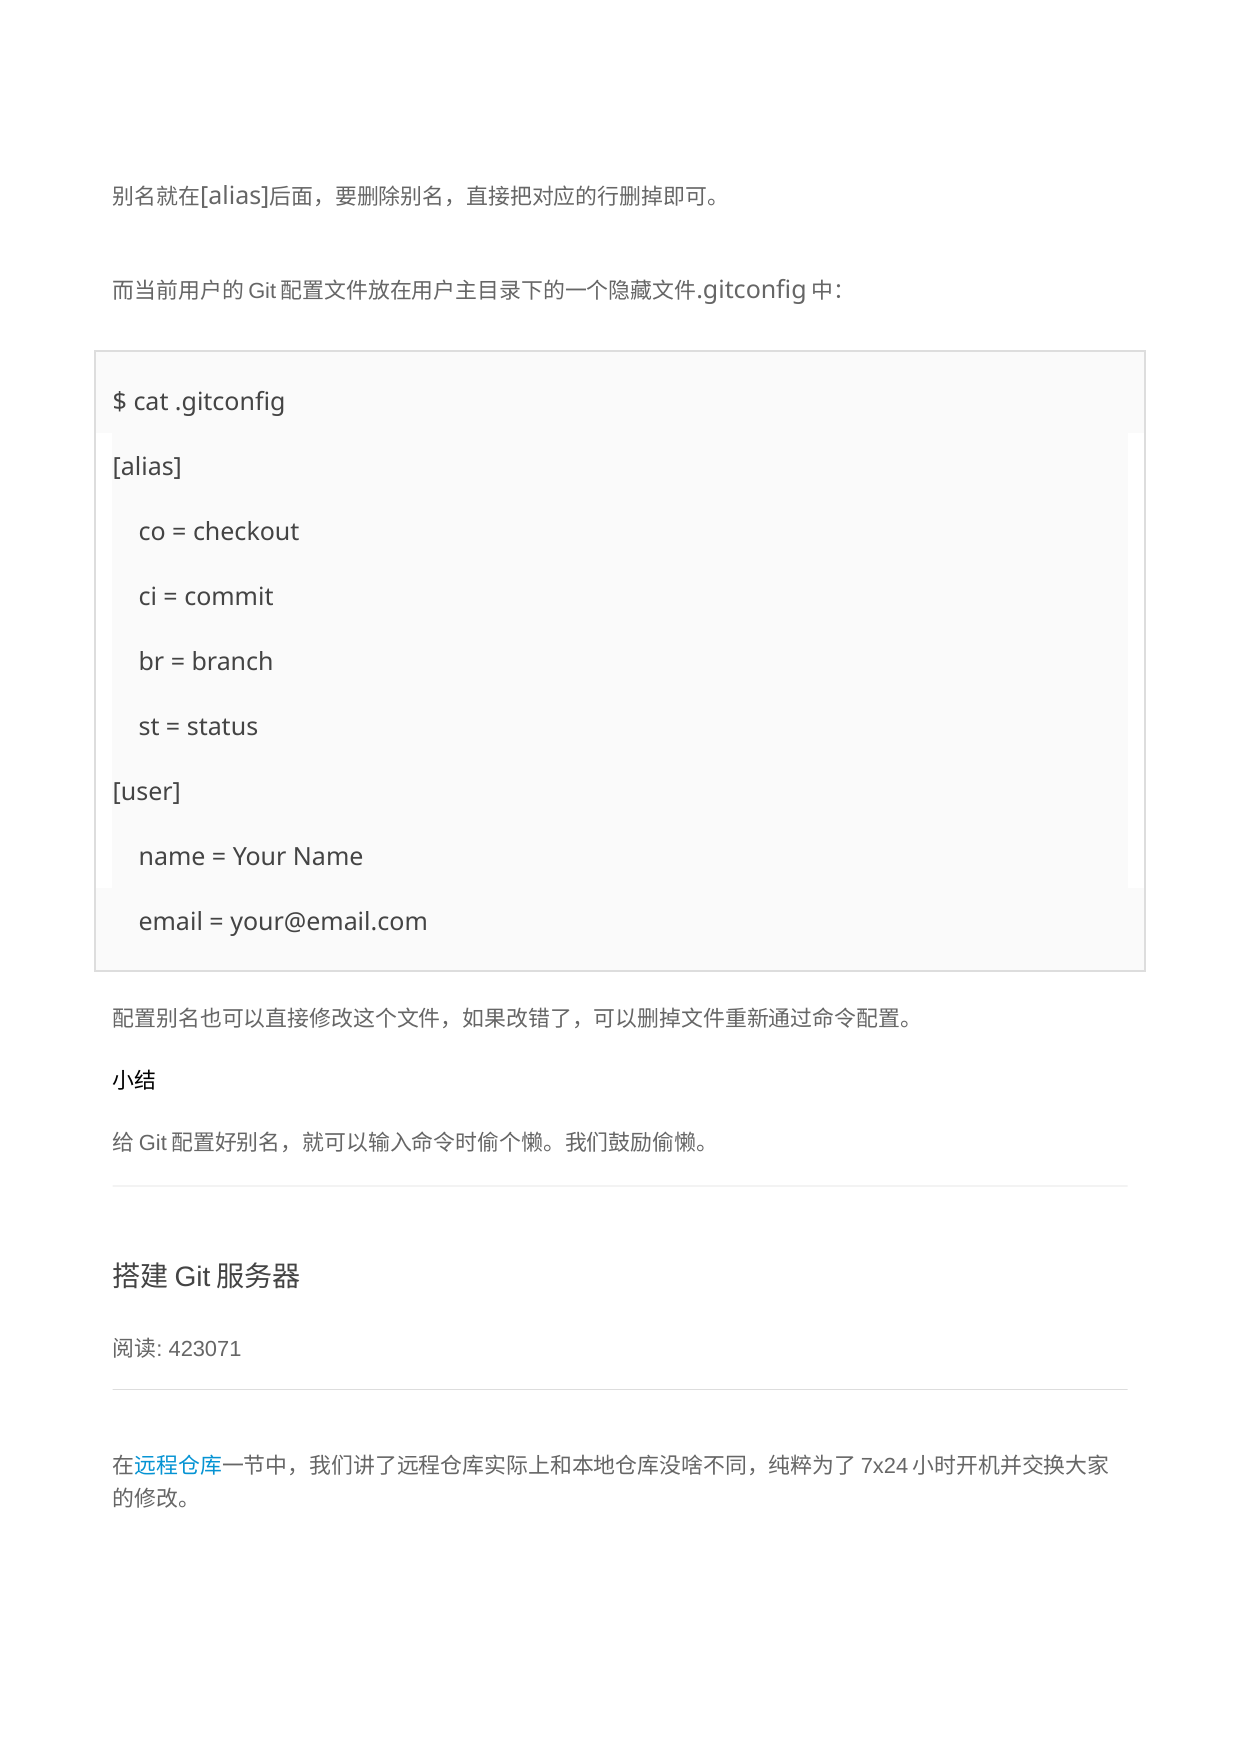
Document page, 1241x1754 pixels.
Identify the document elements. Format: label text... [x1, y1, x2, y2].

text [alias] [112, 433, 1128, 498]
text 而当前用户的Git配置文件放在用户主目录下的一个隐藏文件.gitconfig中： [112, 256, 1128, 321]
text br = branch [112, 628, 1128, 693]
text 配置别名也可以直接修改这个文件，如果改错了，可以删掉文件重新通过命令配置。 [112, 1001, 1128, 1033]
text 给Git配置好别名，就可以输入命令时偷个懒。我们鼓励偷懒。 [112, 1124, 1128, 1157]
text 别名就在[alias]后面，要删除别名，直接把对应的行删掉即可。 [112, 162, 1128, 227]
text 阅读: 423071 [112, 1330, 1128, 1363]
text email = your@email.com [96, 870, 1144, 970]
text name = Your Name [112, 823, 1128, 870]
text co = checkout [112, 498, 1128, 563]
text st = status [112, 693, 1128, 758]
text ci = commit [112, 563, 1128, 628]
text 小结 [112, 1063, 1128, 1095]
text $ cat .gitconfig [96, 352, 1144, 433]
subtitle 搭建Git服务器 [112, 1242, 1128, 1307]
text 在远程仓库一节中，我们讲了远程仓库实际上和本地仓库没啥不同，纯粹为了7x24小时开机并交换大家的修改。 [112, 1448, 1128, 1513]
text [user] [112, 758, 1128, 823]
